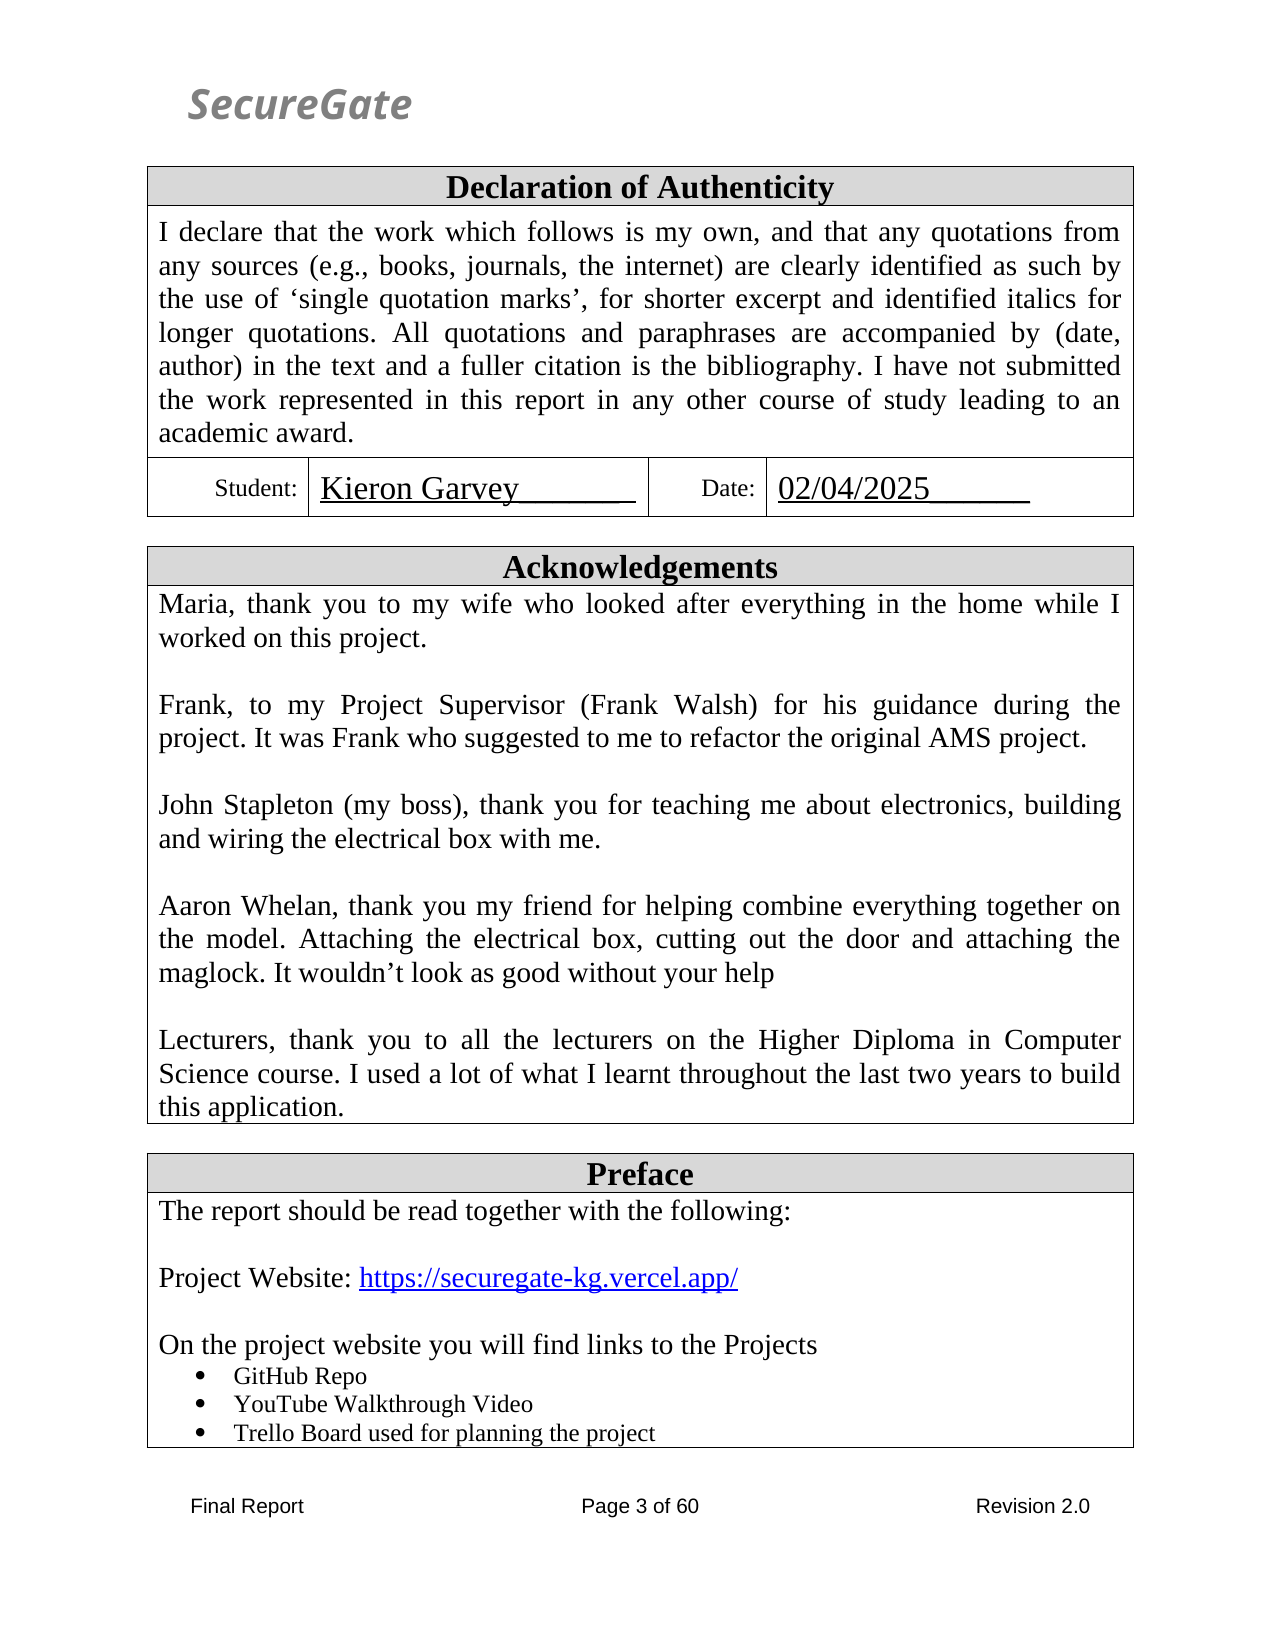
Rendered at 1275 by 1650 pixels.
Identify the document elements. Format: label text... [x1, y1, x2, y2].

table_header Preface [148, 1154, 1133, 1192]
table_cell Kieron Garvey______ [309, 458, 648, 516]
table_cell Date: [649, 458, 766, 516]
table_header Declaration of Authenticity [148, 167, 1133, 205]
table_header Acknowledgements [148, 547, 1133, 585]
table_cell I declare that the work which follows is my own, and that any quotations from any sources (e.g., books, journals, the internet) are clearly identified as such by the use of ‘single quotation marks’, for shorter excerpt and identified italics for longer quotations. All quotations and paraphrases are accompanied by (date, author) in the text and a fuller citation is the bibliography. I have not submitted the work represented in this report in any other course of study leading to an academic award. [148, 206, 1133, 457]
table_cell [148, 1193, 1133, 1447]
table_cell Maria, thank you to my wife who looked after everything in the home while I worked on this project. Frank, to my Project Supervisor (Frank Walsh) for his guidance during the project. It was Frank who suggested to me to refactor the original AMS project. John Stapleton (my boss), thank you for teaching me about electronics, building and wiring the electrical box with me. Aaron Whelan, thank you my friend for helping combine everything together on the model. Attaching the electrical box, cutting out the door and attaching the maglock. It wouldn’t look as good without your help Lecturers, thank you to all the lecturers on the Higher Diploma in Computer Science course. I used a lot of what I learnt throughout the last two years to build this application. [148, 586, 1133, 1123]
table_cell Student: [148, 458, 308, 516]
table_cell 02/04/2025______ [767, 458, 1133, 516]
